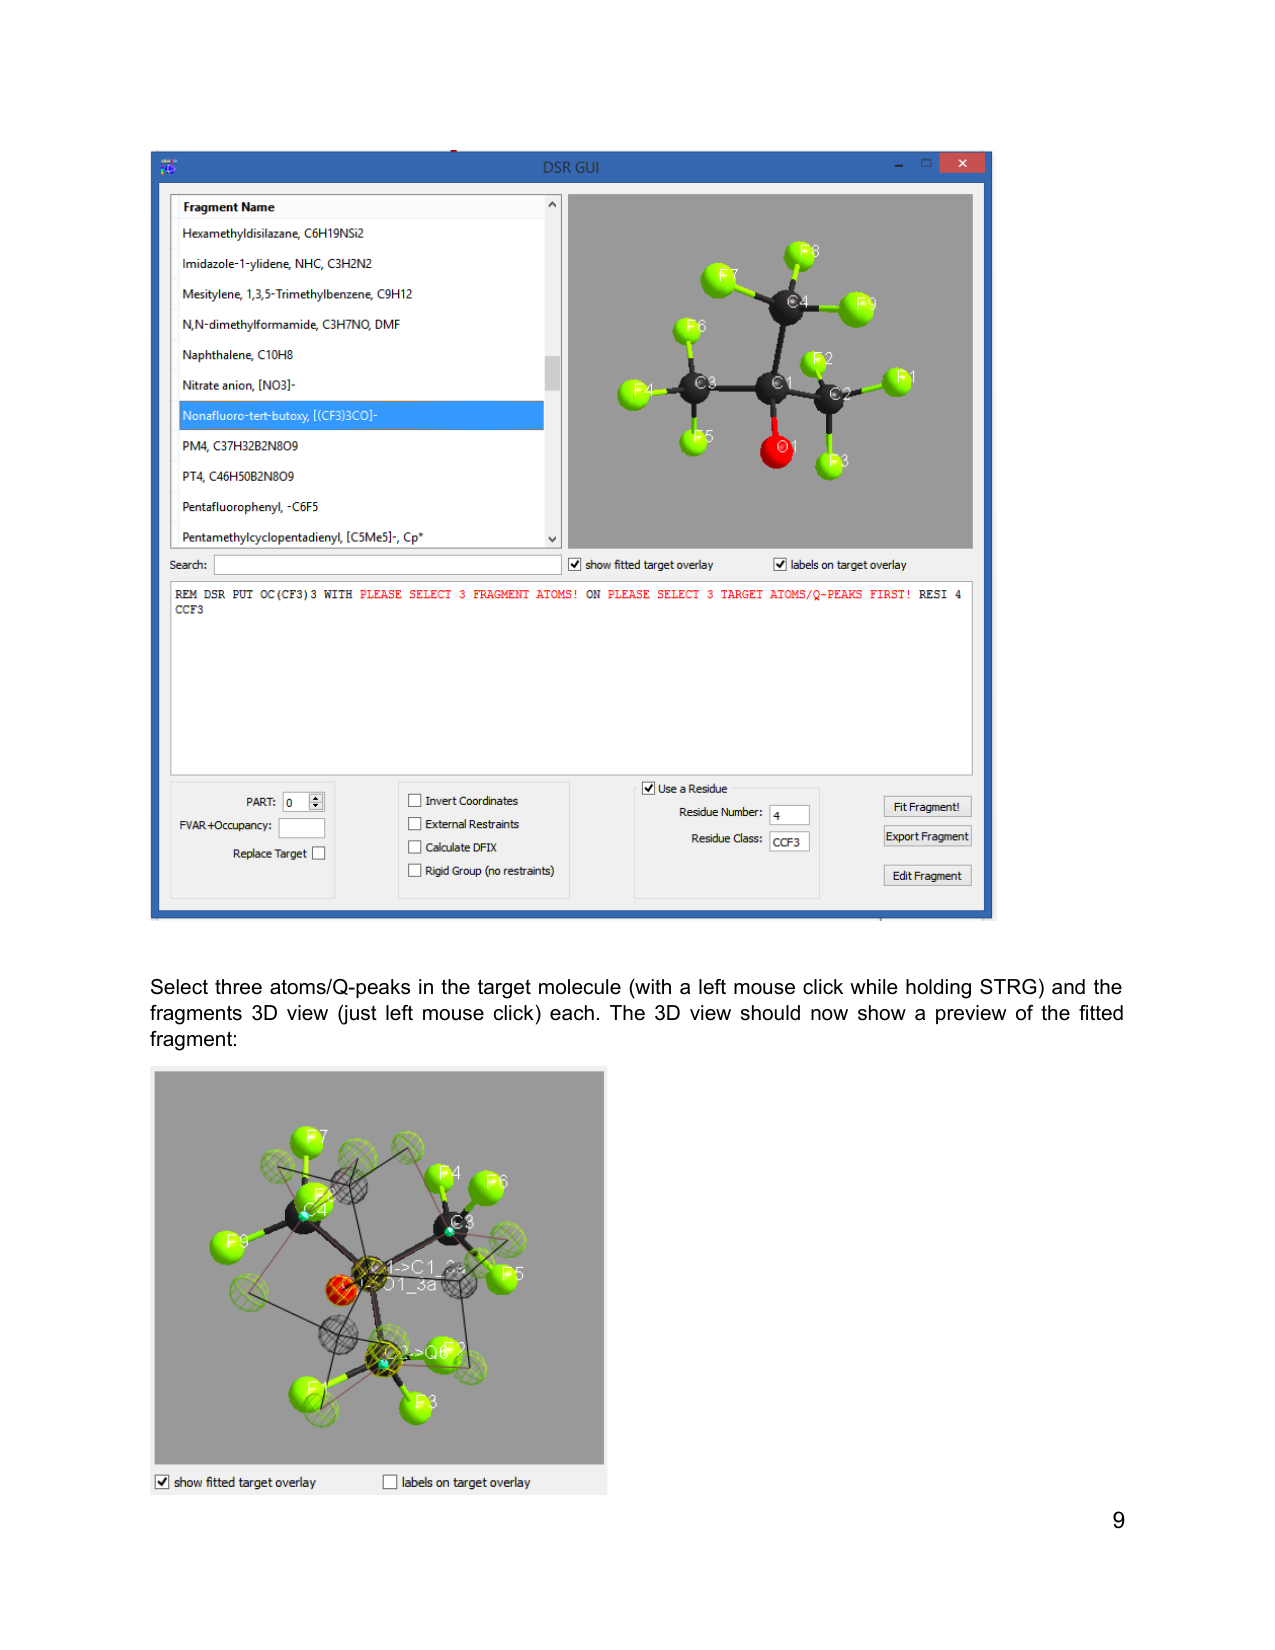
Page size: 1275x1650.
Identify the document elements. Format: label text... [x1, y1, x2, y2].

text Select three atoms/Q-peaks in the target molecule (with a left mouse click while holding STRG) and the fragments 3D view (just left mouse click) each. The 3D view should now show a preview of the fitted fragment: [150, 974, 1125, 1051]
picture [150, 1066, 608, 1495]
picture [150, 150, 997, 921]
